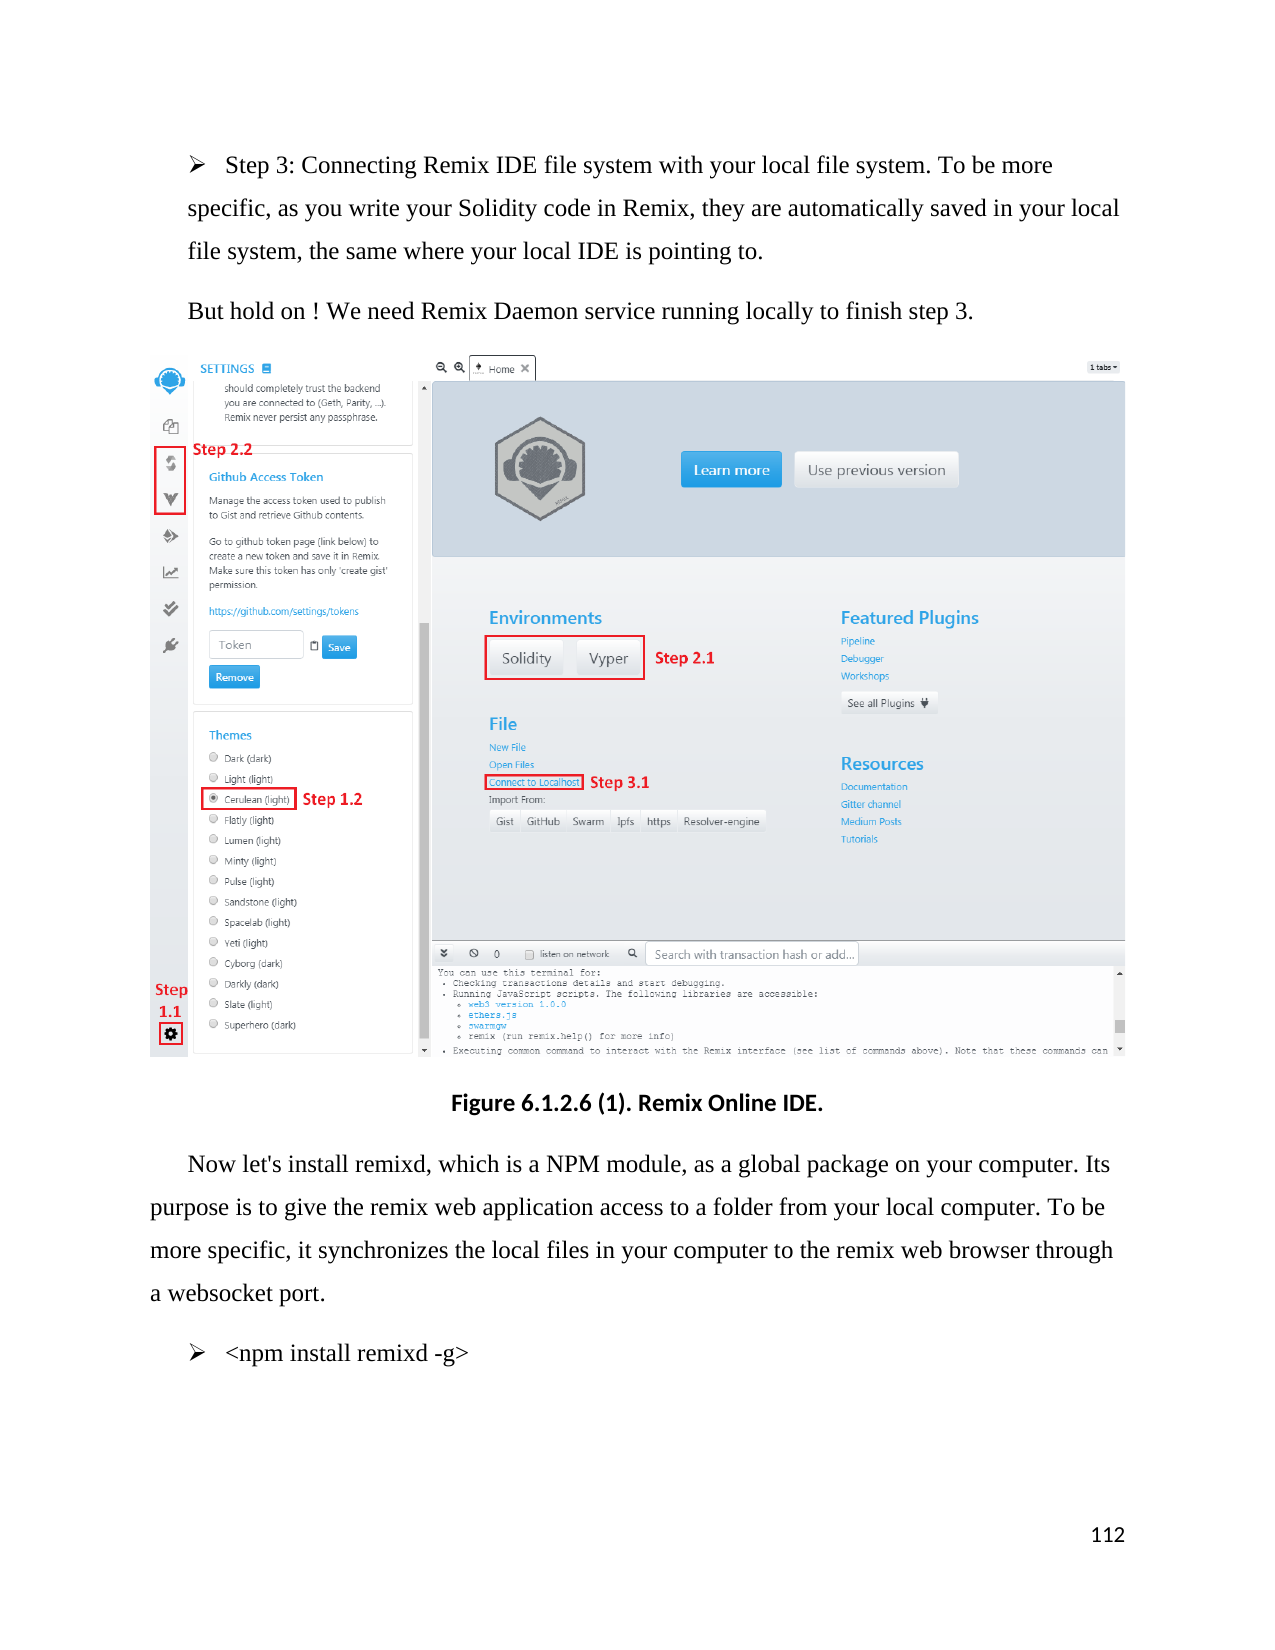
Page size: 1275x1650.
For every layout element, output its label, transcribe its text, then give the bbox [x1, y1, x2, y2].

picture [150, 355, 1125, 1057]
text But hold on ! We need Remix Daemon service running locally to finish step 3. [150, 296, 1125, 325]
list <npm install remixd -g> [187, 1338, 1125, 1367]
text Now let's install remixd, which is a NPM module, as a global package on your computer. Its purpose is to give the remix web application access to a folder from your local computer. To be more specific, it synchronizes the local files in your computer to the remix web browser through a websocket port. [150, 1149, 1125, 1307]
text Figure 6.1.2.6 (1). Remix Online IDE. [150, 1087, 1125, 1117]
list Step 3: Connecting Remix IDE file system with your local file system. To be more specific, as you write your Solidity code in Remix, they are automatically saved in your local file system, the same where your local IDE is pointing to. [187, 150, 1125, 265]
